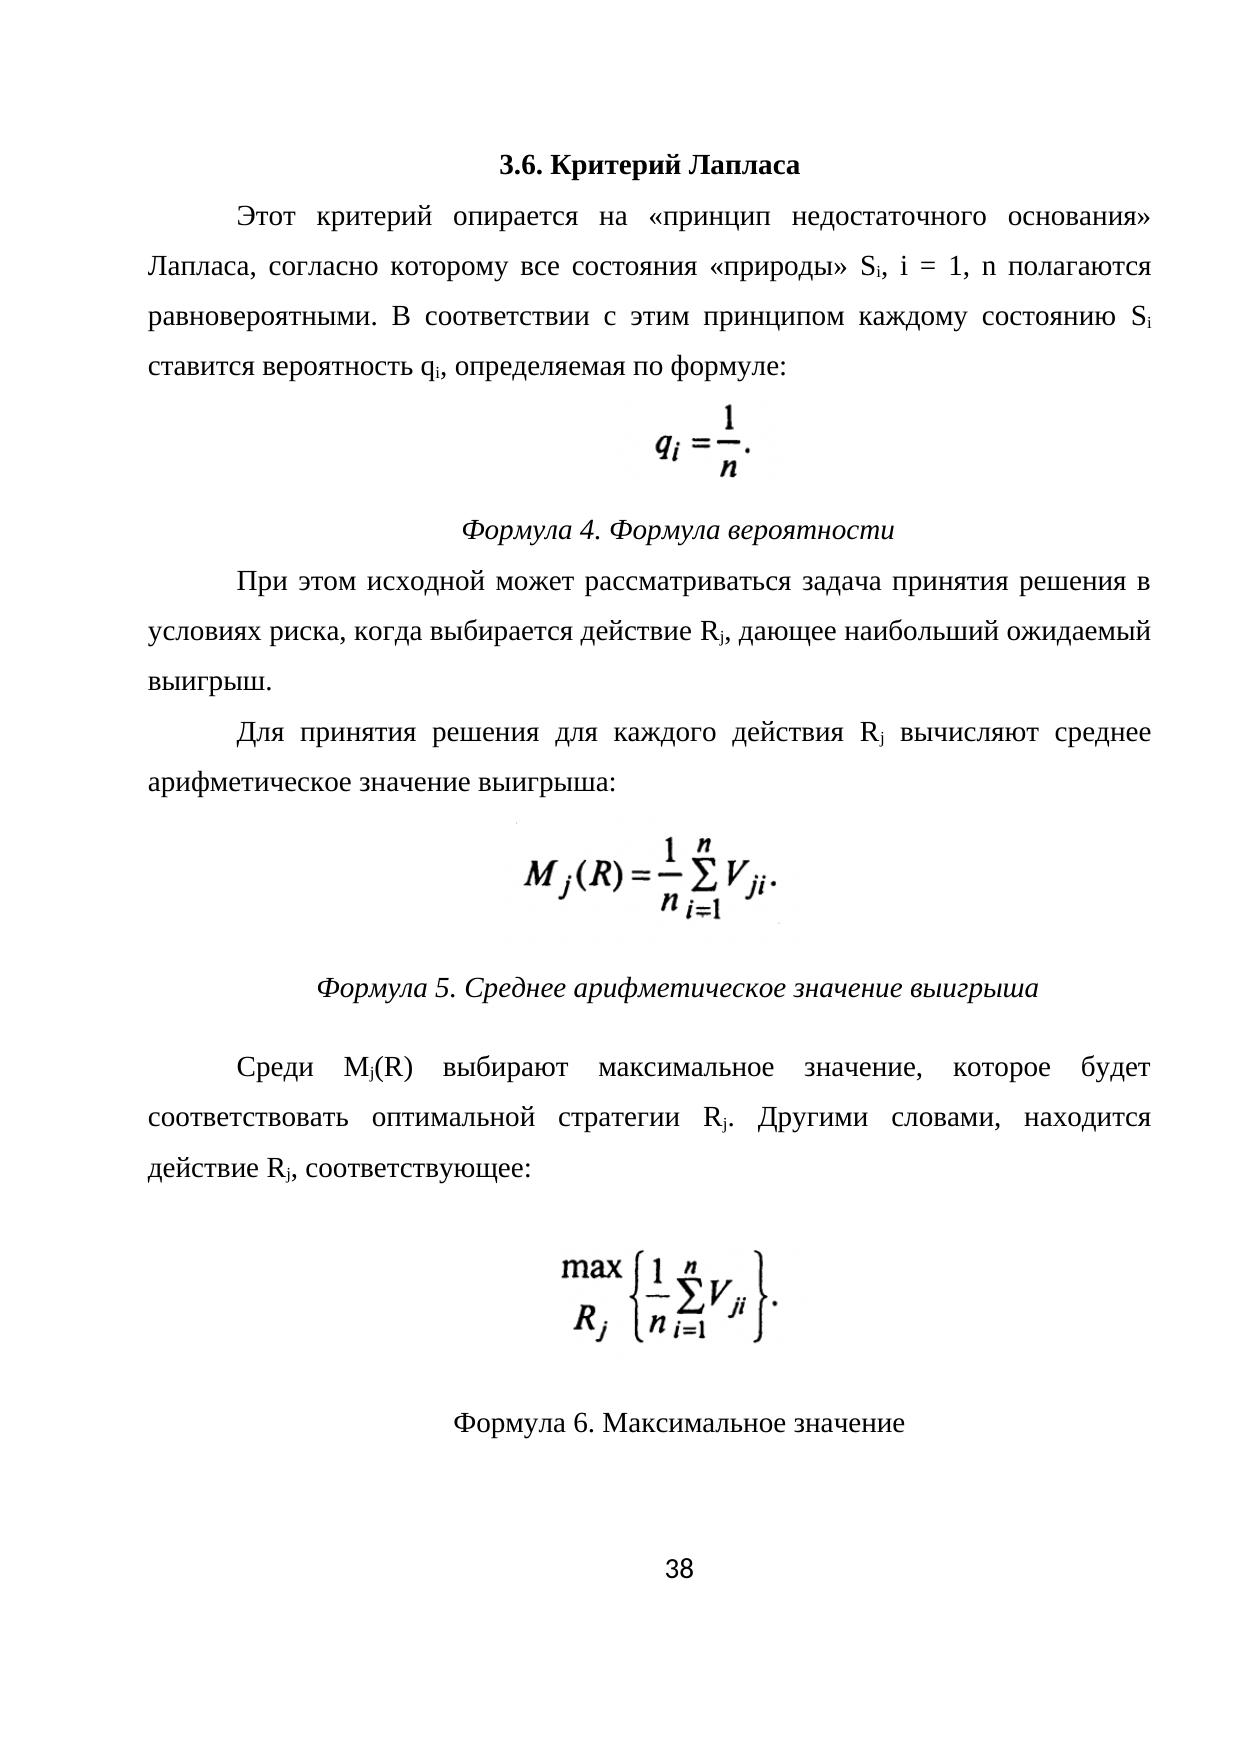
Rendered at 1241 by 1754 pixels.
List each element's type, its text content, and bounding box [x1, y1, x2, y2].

text Этот критерий опирается на «принцип недостаточного основания» Лапласа, согласно которому все состояния «природы» Si, i = 1, n полагаются равновероятными. В соответствии с этим принципом каждому состоянию Si ставится вероятность qi, определяемая по формуле: [148, 198, 1152, 382]
picture [492, 814, 807, 952]
picture [546, 1229, 812, 1359]
text 3.6. Критерий Лапласа [148, 147, 1152, 181]
text Для принятия решения для каждого действия Rj вычисляют среднее арифметическое значение выигрыша: [148, 714, 1152, 798]
text Формула 6. Максимальное значение [148, 1405, 1152, 1439]
text Формула 4. Формула вероятности [148, 512, 1152, 546]
text При этом исходной может рассматриваться задача принятия решения в условиях риска, когда выбирается действие Rj, дающее наибольший ожидаемый выигрыш. [148, 563, 1152, 697]
text Формула 5. Среднее арифметическое значение выигрыша [148, 970, 1152, 1003]
text Среди Мj(R) выбирают максимальное значение, которое будет соответствовать оптимальной стратегии Rj. Другими словами, находится действие Rj, соответствующее: [148, 1049, 1152, 1183]
picture [603, 398, 785, 495]
